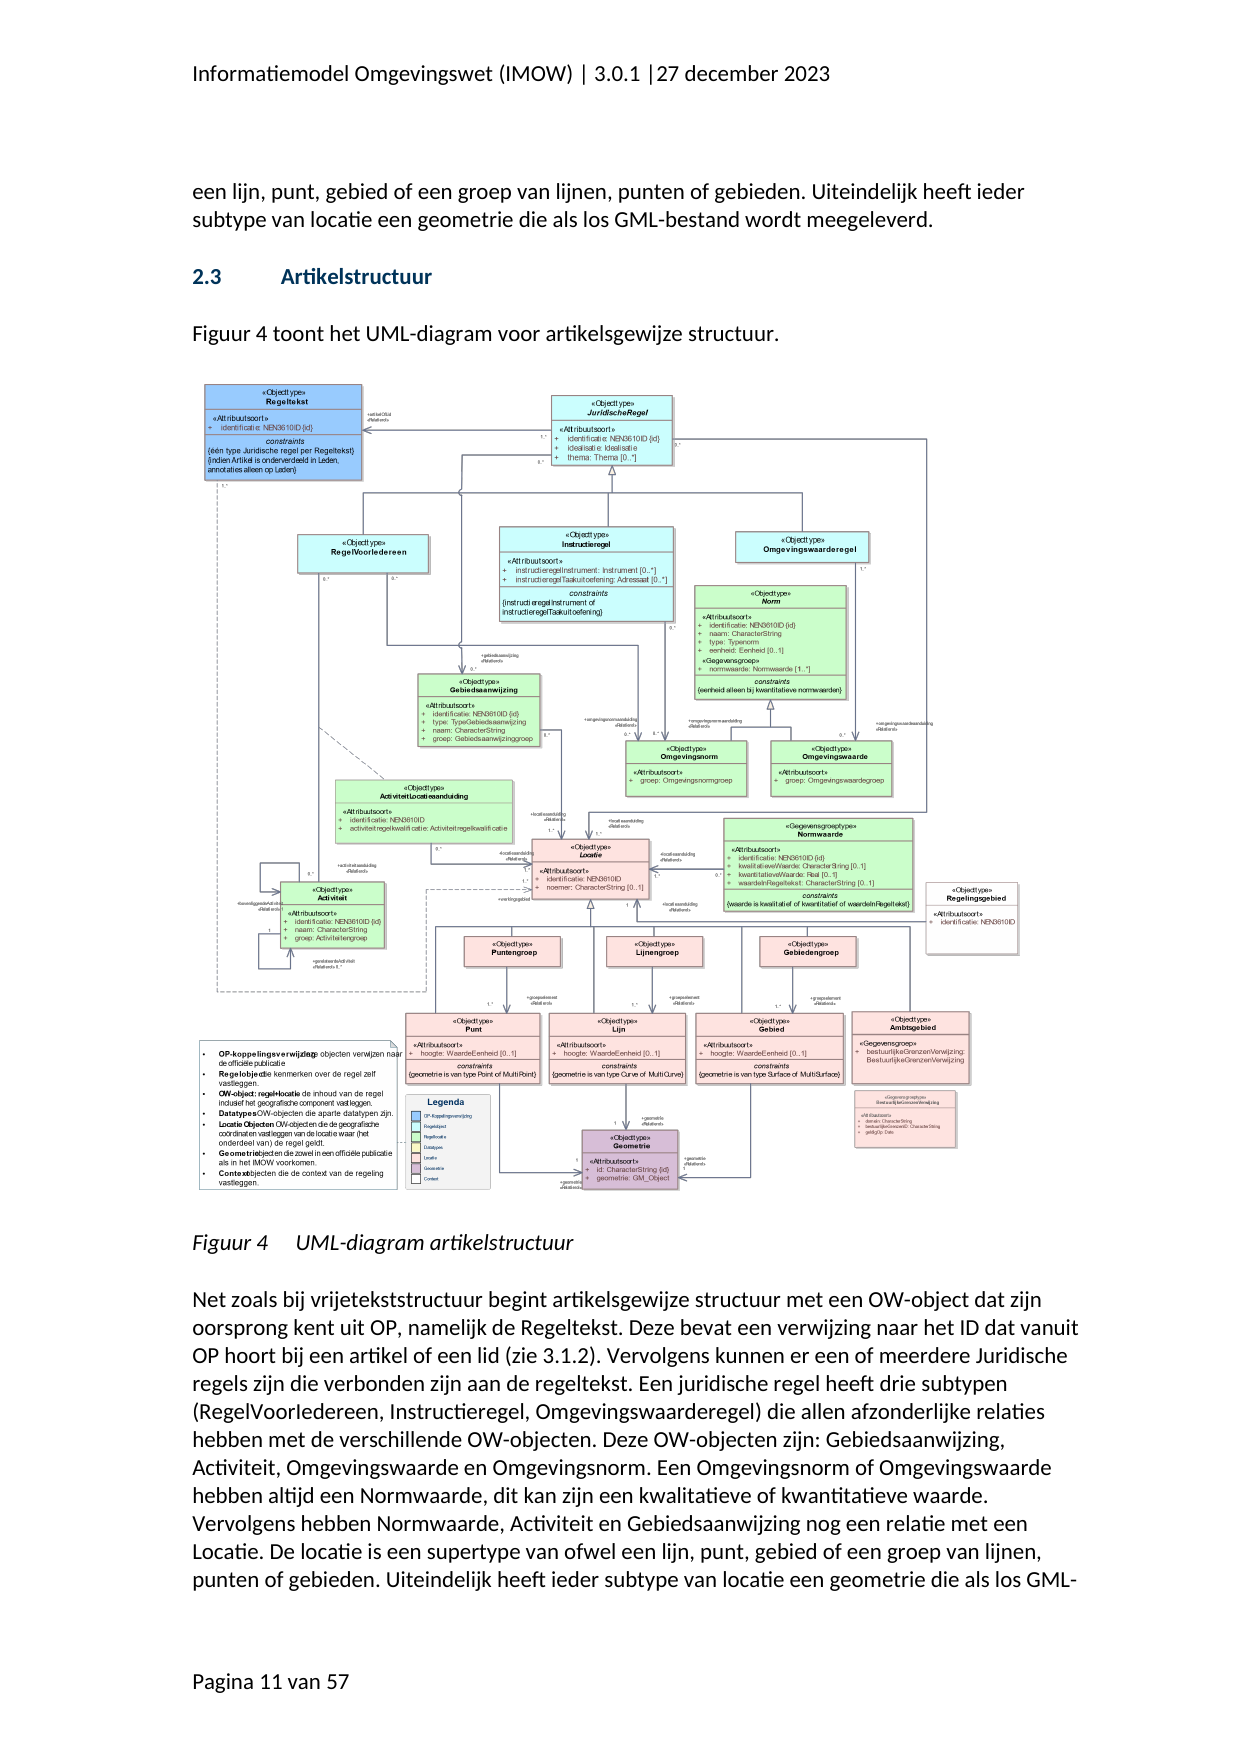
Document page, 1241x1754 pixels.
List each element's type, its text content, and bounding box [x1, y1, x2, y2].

text UML-diagram artikelstructuur [192, 1228, 1092, 1256]
subtitle Artikelstructuur [192, 262, 1092, 290]
text Figuur 4 toont het UML-diagram voor artikelsgewijze structuur. [192, 319, 1092, 348]
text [192, 1285, 1092, 1593]
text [192, 177, 1092, 233]
picture [192, 376, 1028, 1199]
